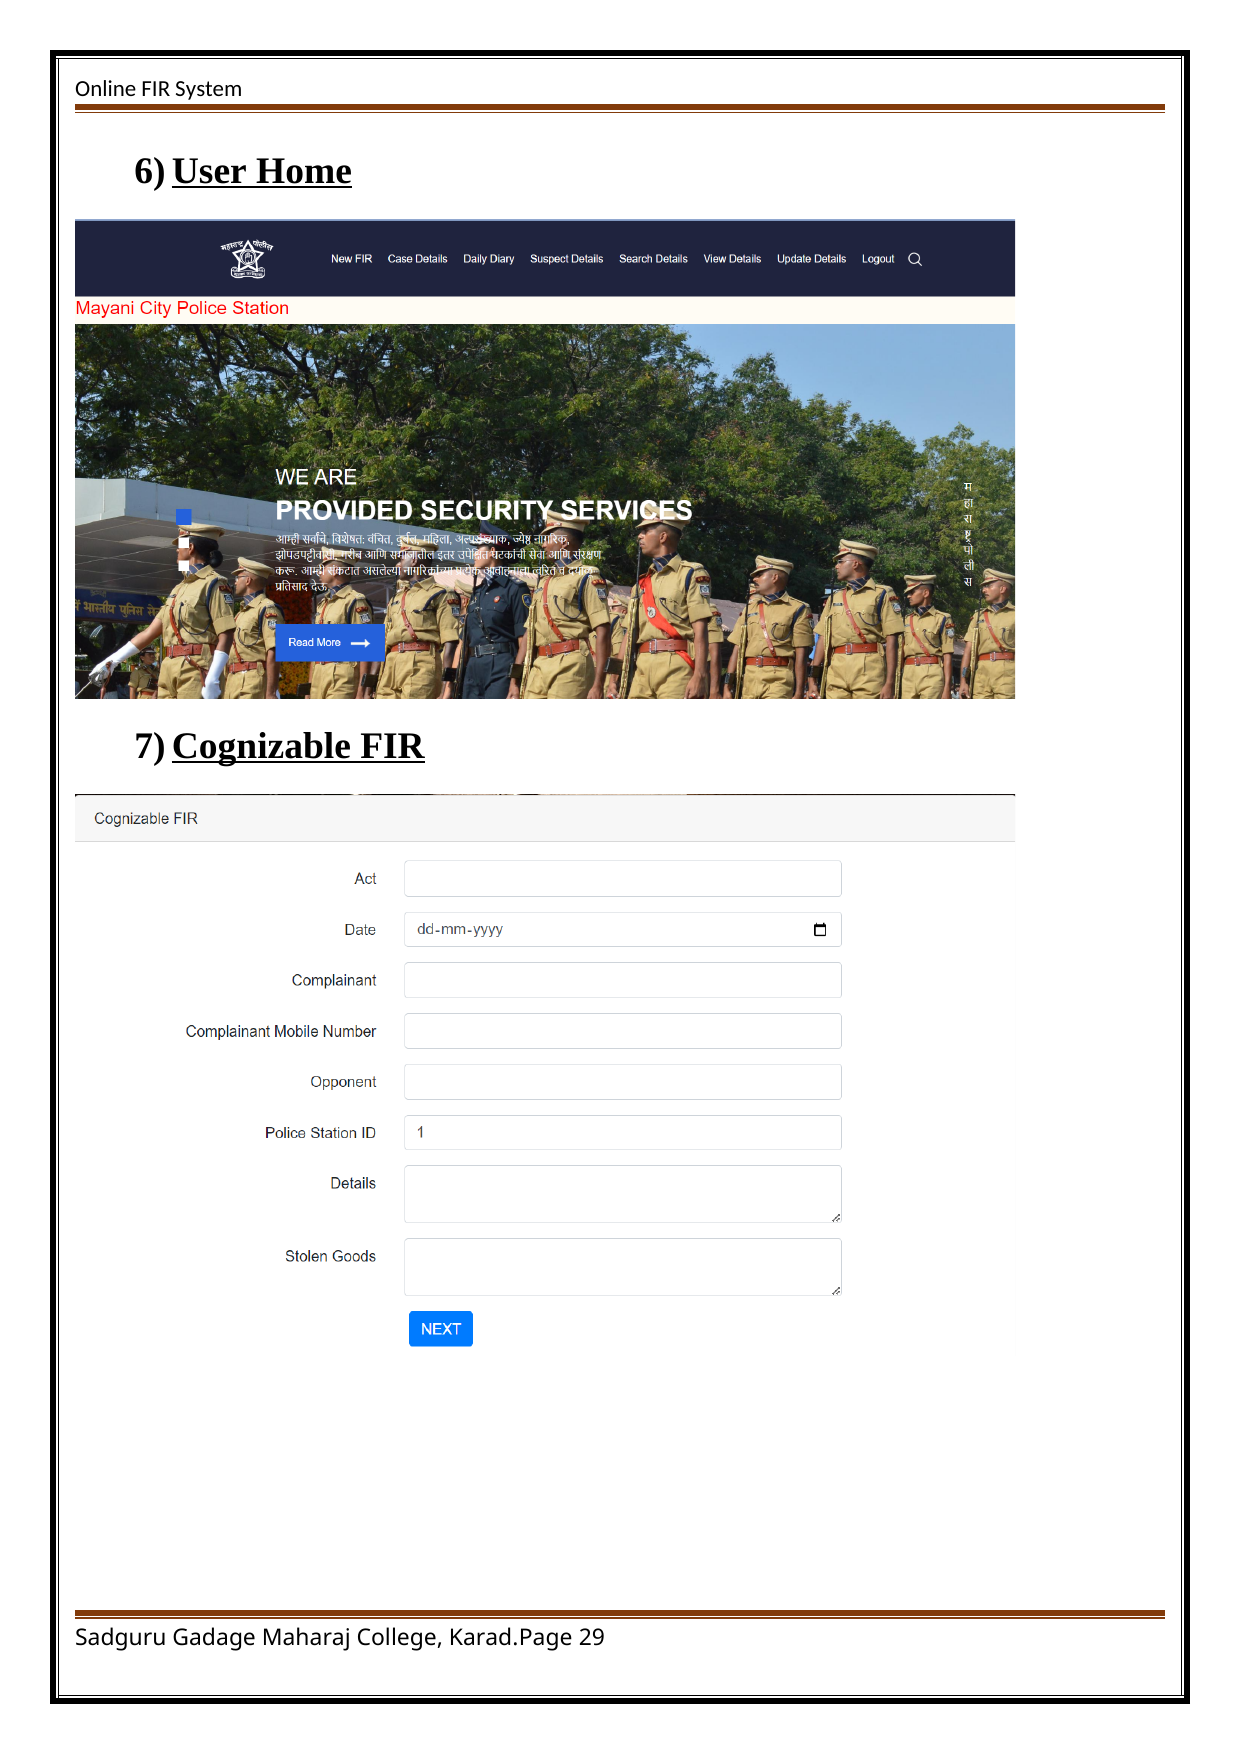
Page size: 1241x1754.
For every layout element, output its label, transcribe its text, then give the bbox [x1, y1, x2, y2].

picture [75, 219, 1016, 699]
list Cognizable FIR [134, 724, 1165, 767]
picture [75, 794, 1016, 1356]
list User Home [134, 149, 1165, 192]
